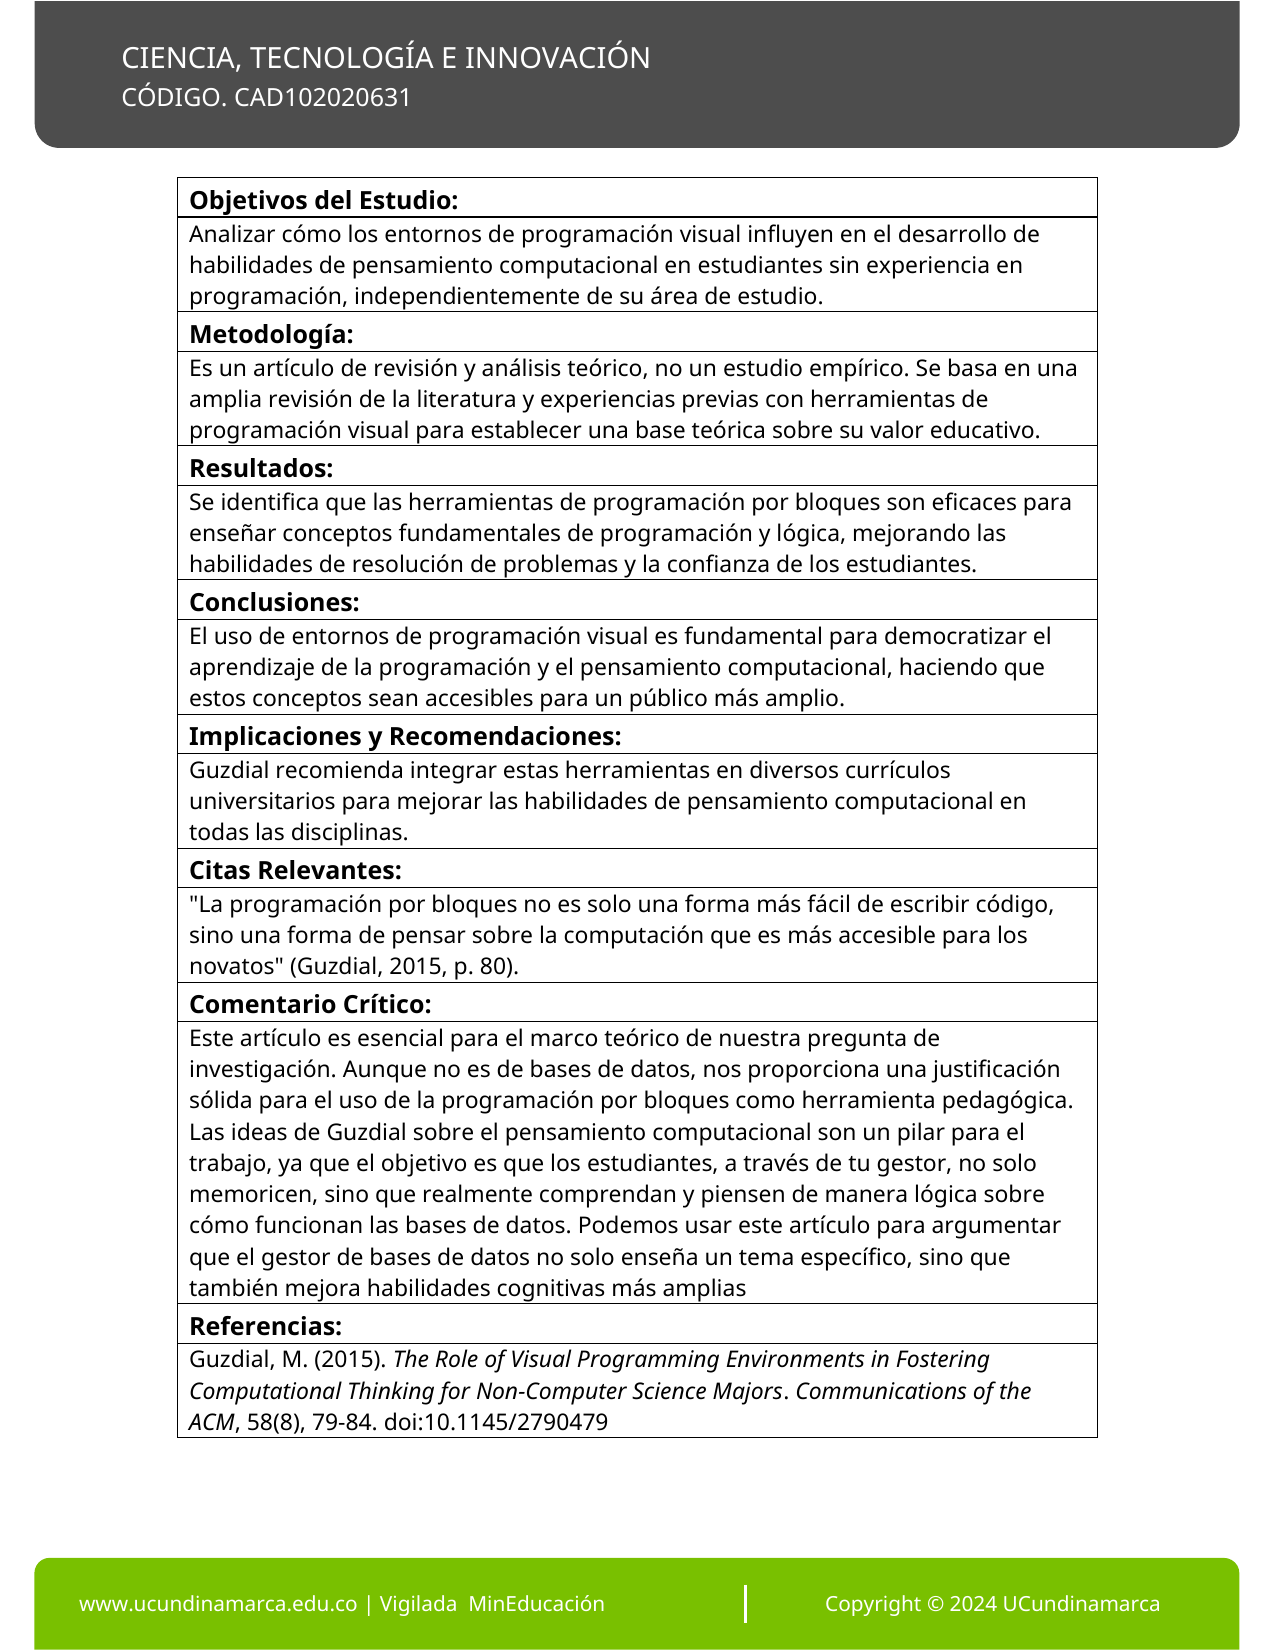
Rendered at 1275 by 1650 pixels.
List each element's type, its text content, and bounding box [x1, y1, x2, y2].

table_cell El uso de entornos de programación visual es fundamental para democratizar el aprendizaje de la programación y el pensamiento computacional, haciendo que estos conceptos sean accesibles para un público más amplio. [178, 620, 1097, 713]
table_cell Este artículo es esencial para el marco teórico de nuestra pregunta de investigación. Aunque no es de bases de datos, nos proporciona una justificación sólida para el uso de la programación por bloques como herramienta pedagógica. Las ideas de Guzdial sobre el pensamiento computacional son un pilar para el trabajo, ya que el objetivo es que los estudiantes, a través de tu gestor, no solo memoricen, sino que realmente comprendan y piensen de manera lógica sobre cómo funcionan las bases de datos. Podemos usar este artículo para argumentar que el gestor de bases de datos no solo enseña un tema específico, sino que también mejora habilidades cognitivas más amplias [178, 1022, 1097, 1303]
table_cell Objetivos del Estudio: [178, 178, 1097, 216]
table_cell "La programación por bloques no es solo una forma más fácil de escribir código, sino una forma de pensar sobre la computación que es más accesible para los novatos" (Guzdial, 2015, p. 80). [178, 888, 1097, 982]
table_cell Implicaciones y Recomendaciones: [178, 715, 1097, 753]
table_cell Comentario Crítico: [178, 983, 1097, 1021]
table_cell Conclusiones: [178, 580, 1097, 619]
table_cell Es un artículo de revisión y análisis teórico, no un estudio empírico. Se basa en una amplia revisión de la literatura y experiencias previas con herramientas de programación visual para establecer una base teórica sobre su valor educativo. [178, 352, 1097, 445]
table_cell Referencias: [178, 1304, 1097, 1342]
table_cell Se identifica que las herramientas de programación por bloques son eficaces para enseñar conceptos fundamentales de programación y lógica, mejorando las habilidades de resolución de problemas y la confianza de los estudiantes. [178, 486, 1097, 579]
table_cell Guzdial, M. (2015). The Role of Visual Programming Environments in Fostering Computational Thinking for Non-Computer Science Majors. Communications of the ACM, 58(8), 79-84. doi:10.1145/2790479 [178, 1344, 1097, 1437]
table_cell Citas Relevantes: [178, 849, 1097, 887]
table_cell Resultados: [178, 446, 1097, 484]
table_cell Guzdial recomienda integrar estas herramientas en diversos currículos universitarios para mejorar las habilidades de pensamiento computacional en todas las disciplinas. [178, 754, 1097, 847]
table_cell Metodología: [178, 312, 1097, 351]
table_cell Analizar cómo los entornos de programación visual influyen en el desarrollo de habilidades de pensamiento computacional en estudiantes sin experiencia en programación, independientemente de su área de estudio. [178, 218, 1097, 311]
